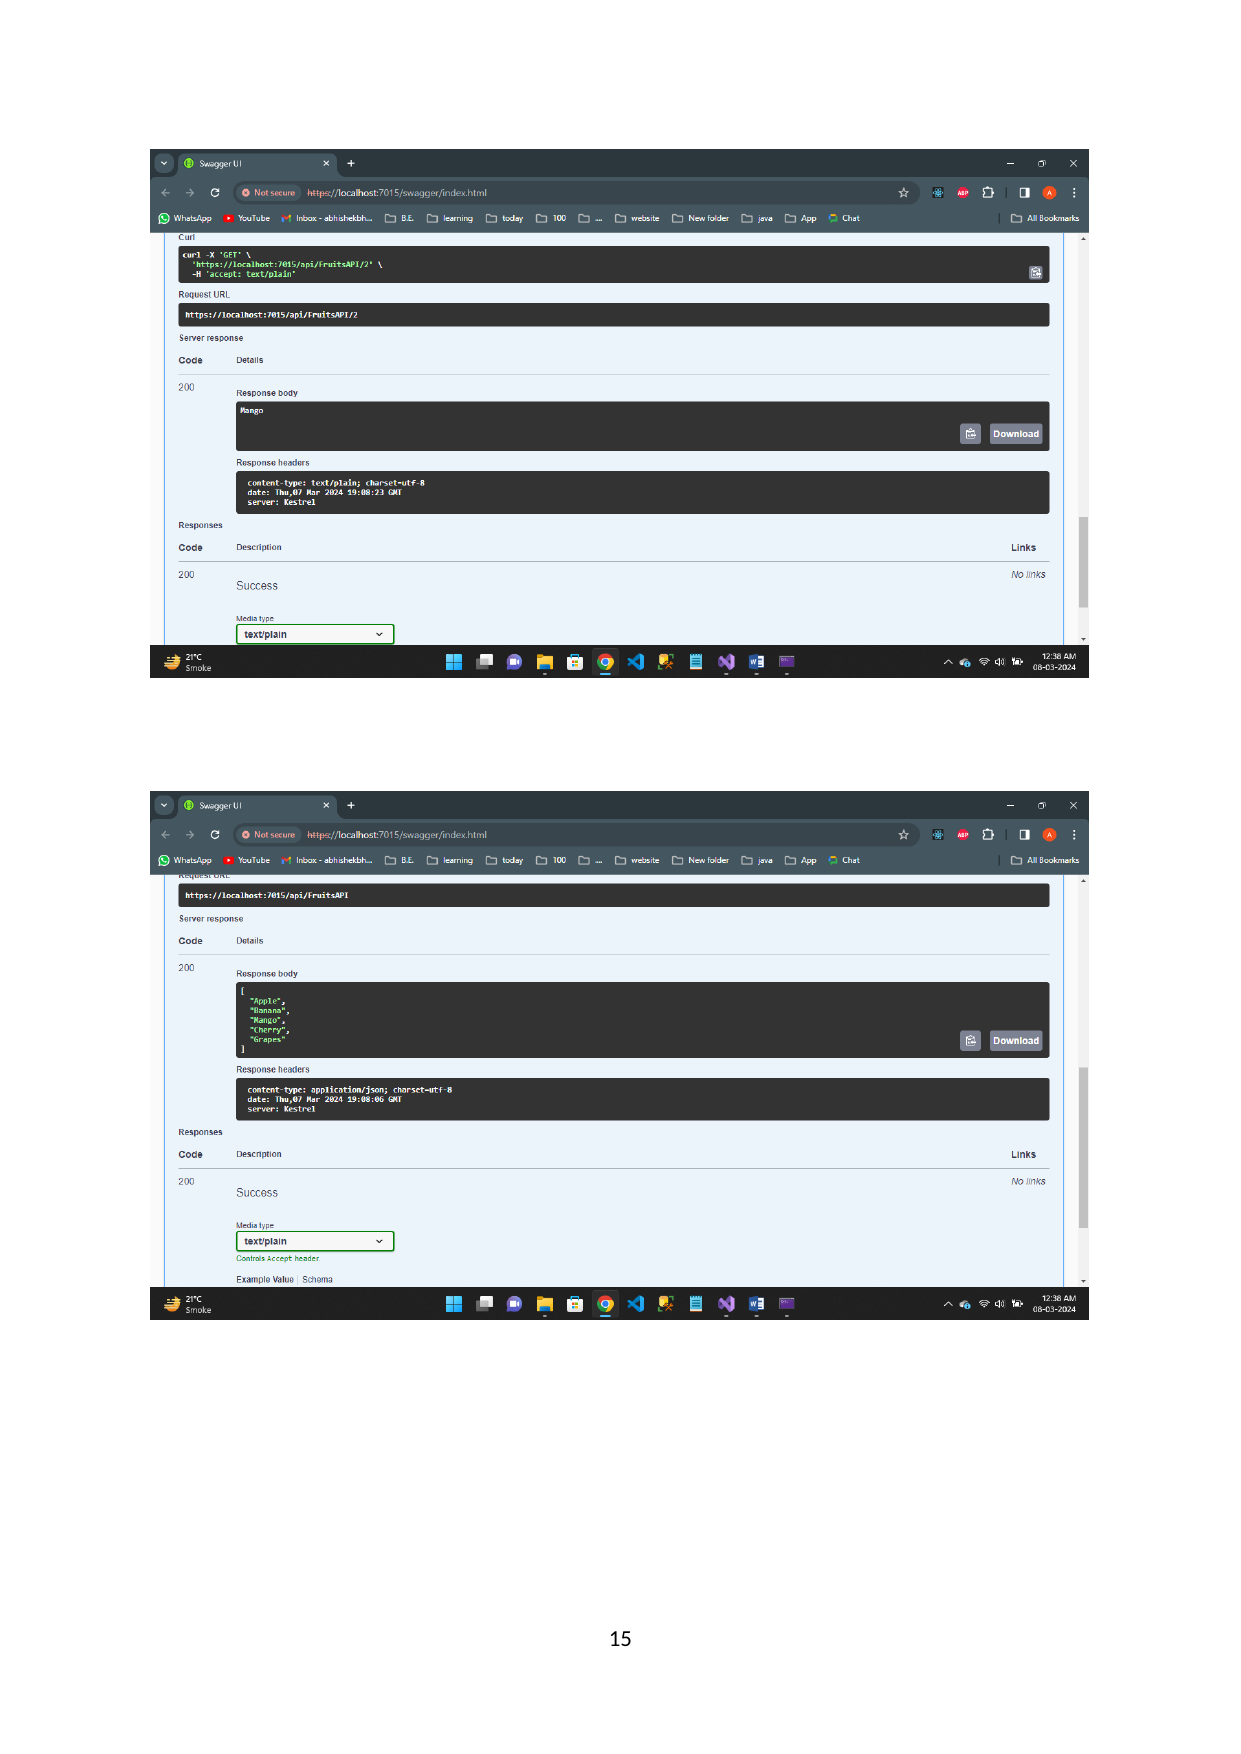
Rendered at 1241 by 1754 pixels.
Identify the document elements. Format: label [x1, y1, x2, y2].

picture [150, 791, 1089, 1320]
picture [150, 149, 1089, 678]
